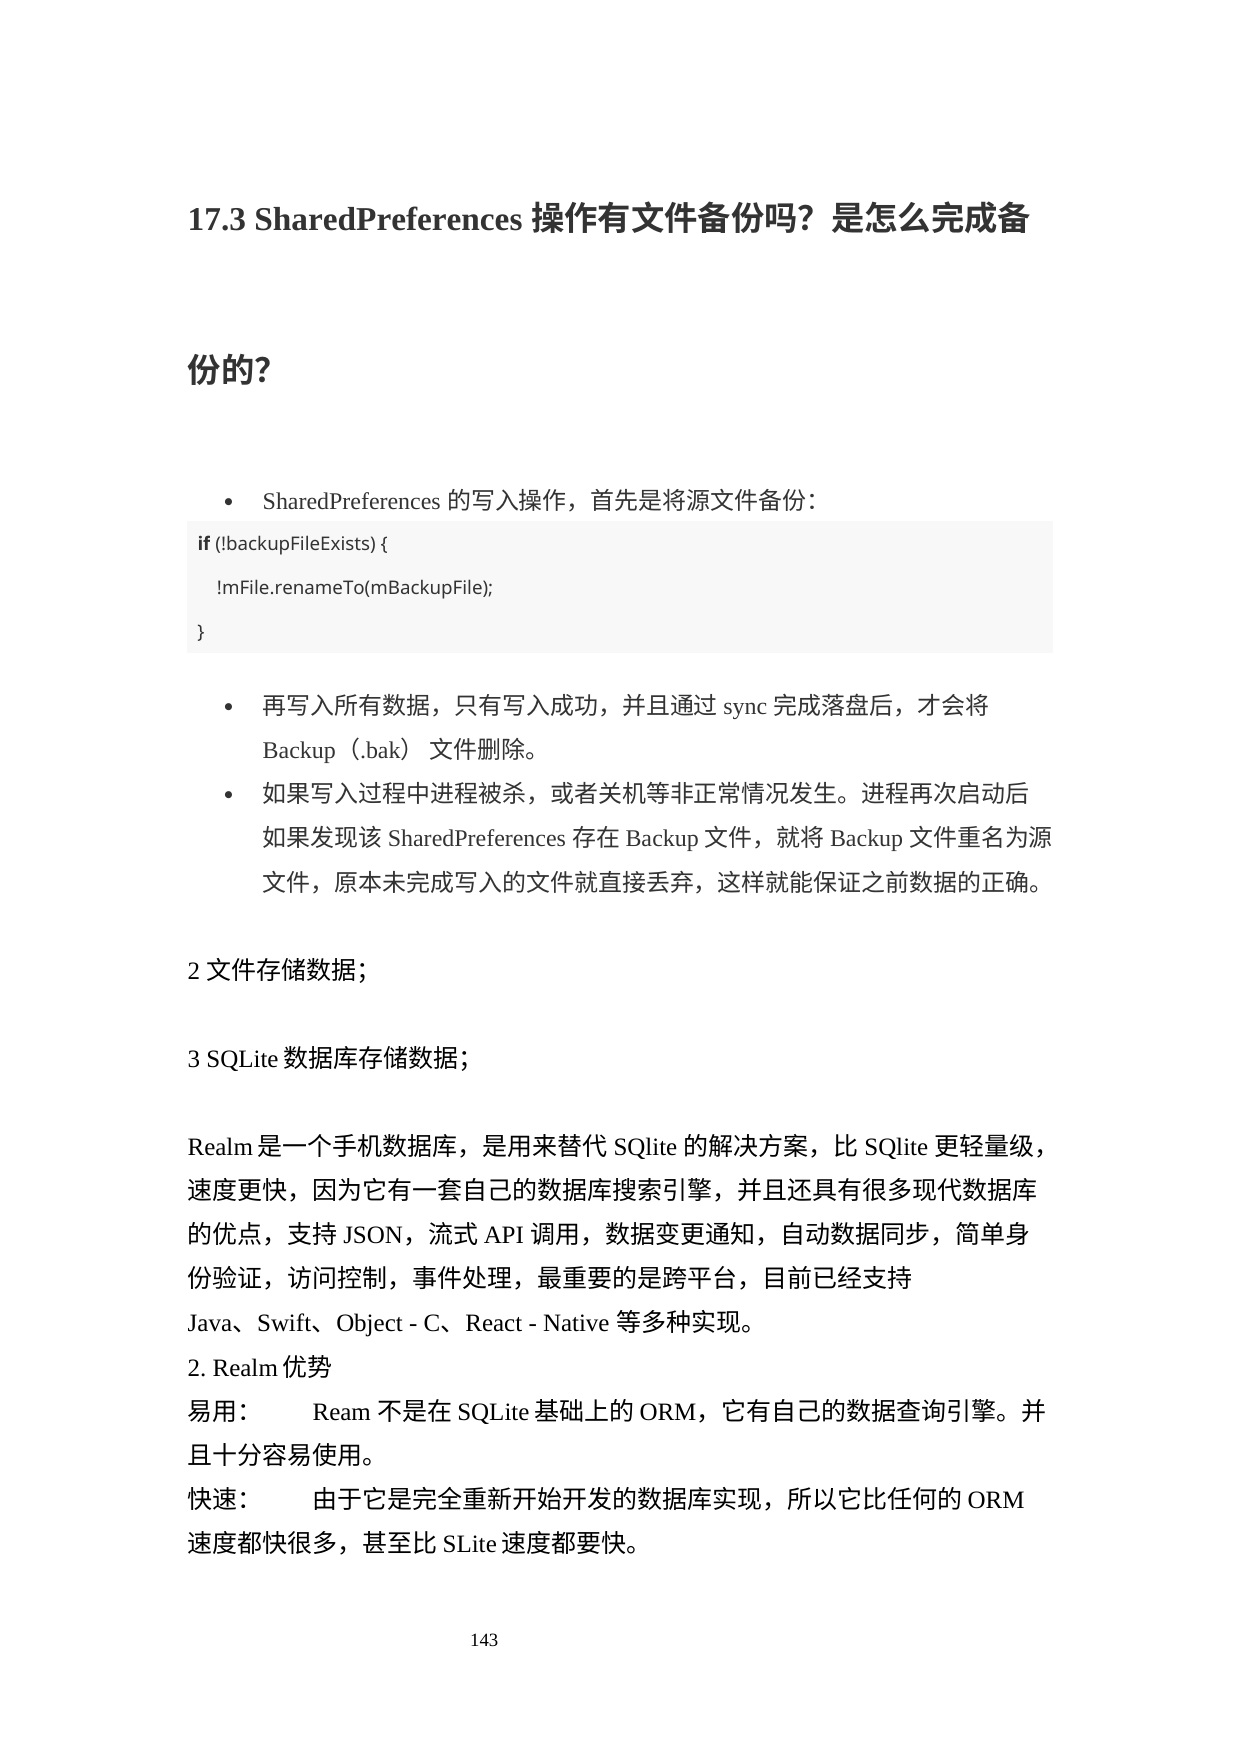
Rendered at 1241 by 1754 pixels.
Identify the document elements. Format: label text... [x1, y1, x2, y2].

text if (!backupFileExists) { [187, 521, 1053, 565]
text 2 文件存储数据； [187, 947, 1053, 991]
text 2. Realm优势 [187, 1343, 1053, 1387]
subtitle 17.3 SharedPreferences 操作有文件备份吗？是怎么完成备份的？ [187, 172, 1053, 412]
text 快速： 由于它是完全重新开始开发的数据库实现，所以它比任何的ORM速度都快很多，甚至比SLite速度都要快。 [187, 1475, 1053, 1563]
text 易用： Ream 不是在SQLite基础上的ORM，它有自己的数据查询引擎。并且十分容易使用。 [187, 1387, 1053, 1475]
list SharedPreferences 的写入操作，首先是将源文件备份： [225, 477, 1053, 521]
text 3 SQLite数据库存储数据； [187, 1035, 1053, 1079]
text !mFile.renameTo(mBackupFile); [187, 565, 1053, 609]
text Realm是一个手机数据库，是用来替代 SQlite 的解决方案，比 SQlite 更轻量级，速度更快，因为它有一套自己的数据库搜索引擎，并且还具有很多现代数据库的优点，支持 JSON，流式 API 调用，数据变更通知，自动数据同步，简单身份验证，访问控制，事件处理，最重要的是跨平台，目前已经支持 Java、Swift、Object - C、React - Native 等多种实现。 [187, 1123, 1053, 1343]
list 如果写入过程中进程被杀，或者关机等非正常情况发生。进程再次启动后如果发现该 SharedPreferences 存在 Backup 文件，就将 Backup 文件重名为源文件，原本未完成写入的文件就直接丢弃，这样就能保证之前数据的正确。 [225, 770, 1053, 902]
text } [187, 609, 1053, 653]
list 再写入所有数据，只有写入成功，并且通过 sync 完成落盘后，才会将 Backup（.bak） 文件删除。 [225, 682, 1053, 770]
